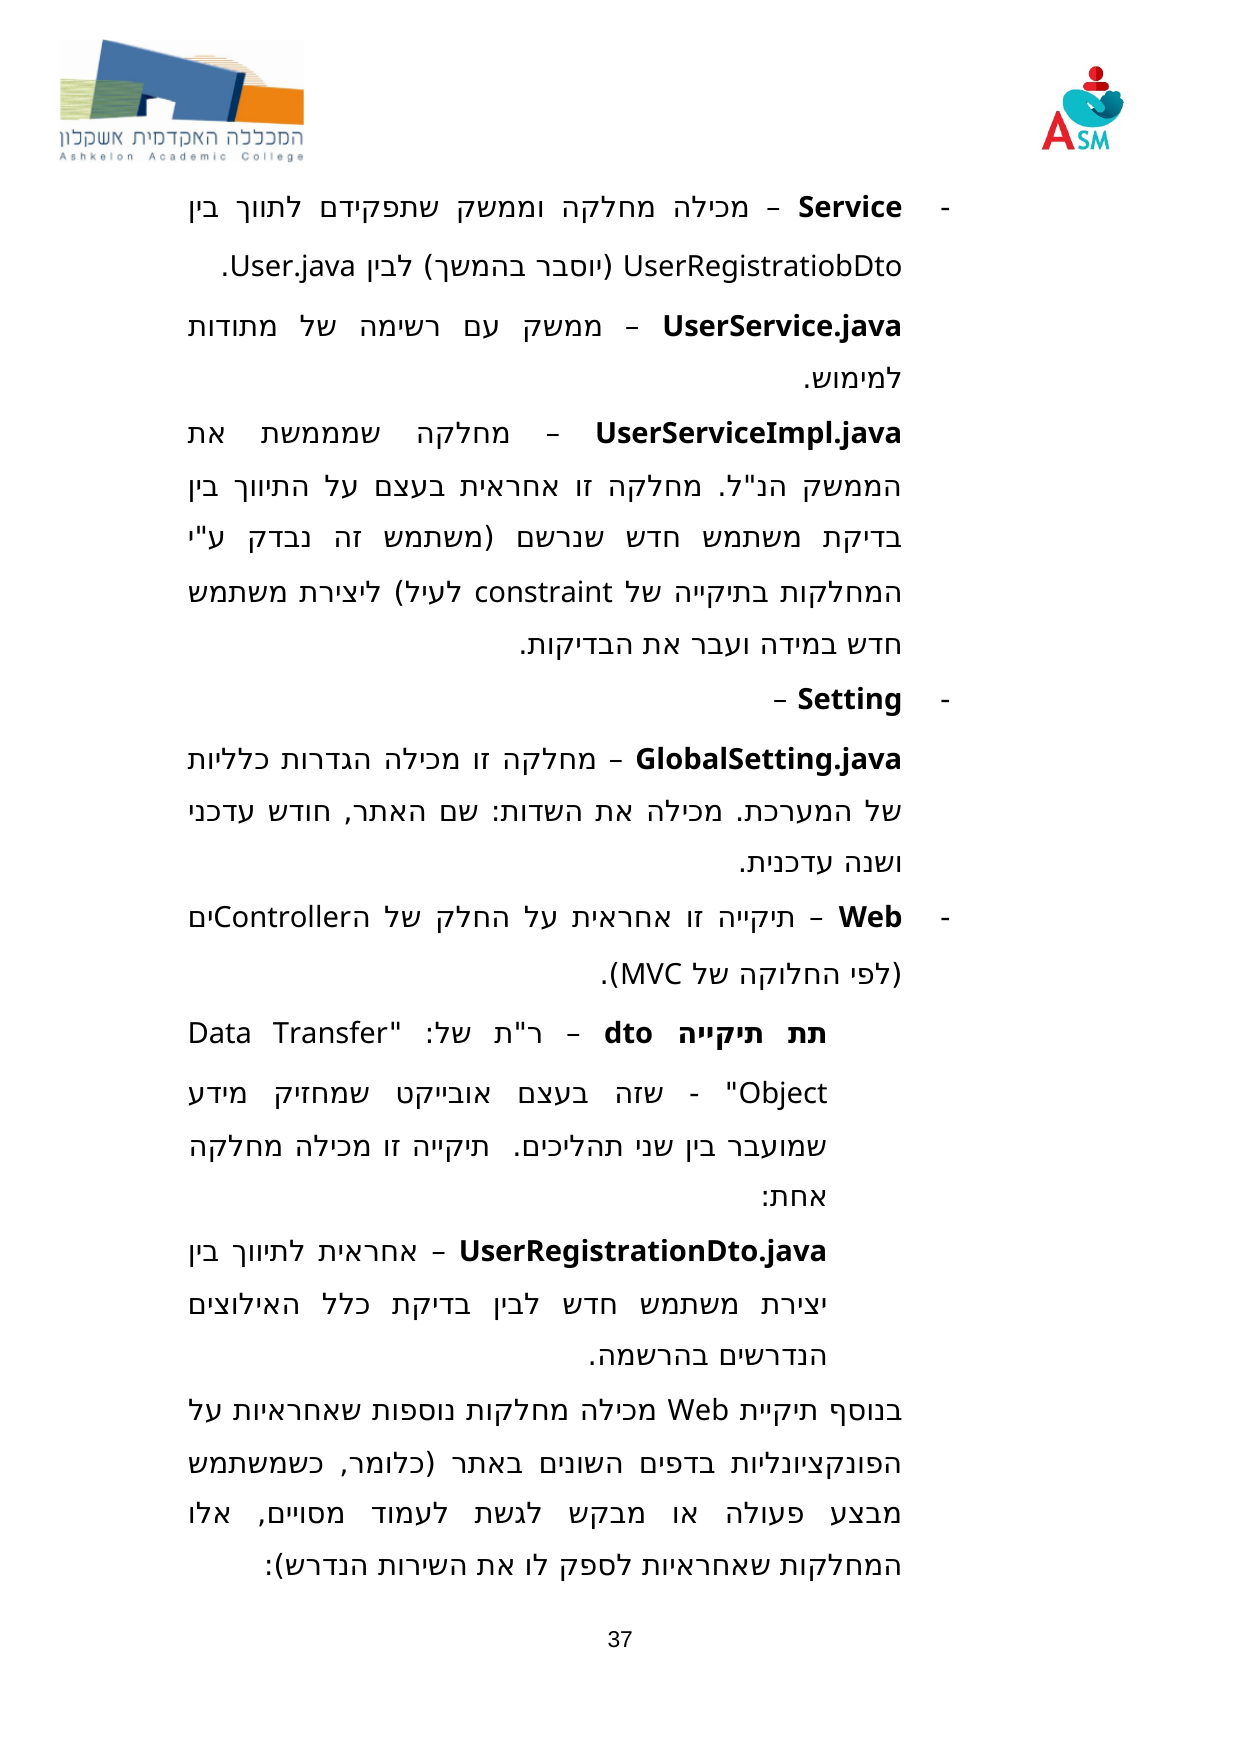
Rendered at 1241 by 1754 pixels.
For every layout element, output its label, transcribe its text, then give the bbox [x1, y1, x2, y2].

list Service – מכילה מחלקה וממשק שתפקידם לתווך בין UserRegistratiobDto (יוסבר בהמשך) לבין User.java. [187, 186, 940, 285]
list GlobalSetting.java – מחלקה זו מכילה הגדרות כלליות של המערכת. מכילה את השדות: שם האתר, חודש עדכני ושנה עדכנית. [187, 738, 903, 879]
list תת תיקייה dto – ר"ת של: "Data Transfer Object" - שזה בעצם אובייקט שמחזיק מידע שמועבר בין שני תהליכים. תיקייה זו מכילה מחלקה אחת: [187, 1013, 828, 1214]
list Web – תיקייה זו אחראית על החלק של הControllerים (לפי החלוקה של MVC). [187, 897, 940, 993]
list Setting – [187, 678, 940, 718]
picture [1005, 42, 1182, 164]
list UserService.java – ממשק עם רשימה של מתודות למימוש. [187, 305, 903, 395]
list UserRegistrationDto.java – אחראית לתיווך בין יצירת משתמש חדש לבין בדיקת כלל האילוצים הנדרשים בהרשמה. [187, 1231, 828, 1372]
picture [51, 37, 311, 169]
list בנוסף תיקיית Web מכילה מחלקות נוספות שאחראיות על הפונקציונליות בדפים השונים באתר (כלומר, כשמשתמש מבצע פעולה או מבקש לגשת לעמוד מסויים, אלו המחלקות שאחראיות לספק לו את השירות הנדרש): [187, 1389, 903, 1582]
list UserServiceImpl.java – מחלקה שמממשת את הממשק הנ"ל. מחלקה זו אחראית בעצם על התיווך בין בדיקת משתמש חדש שנרשם (משתמש זה נבדק ע"י המחלקות בתיקייה של constraint לעיל) ליצירת משתמש חדש במידה ועבר את הבדיקות. [187, 412, 903, 662]
